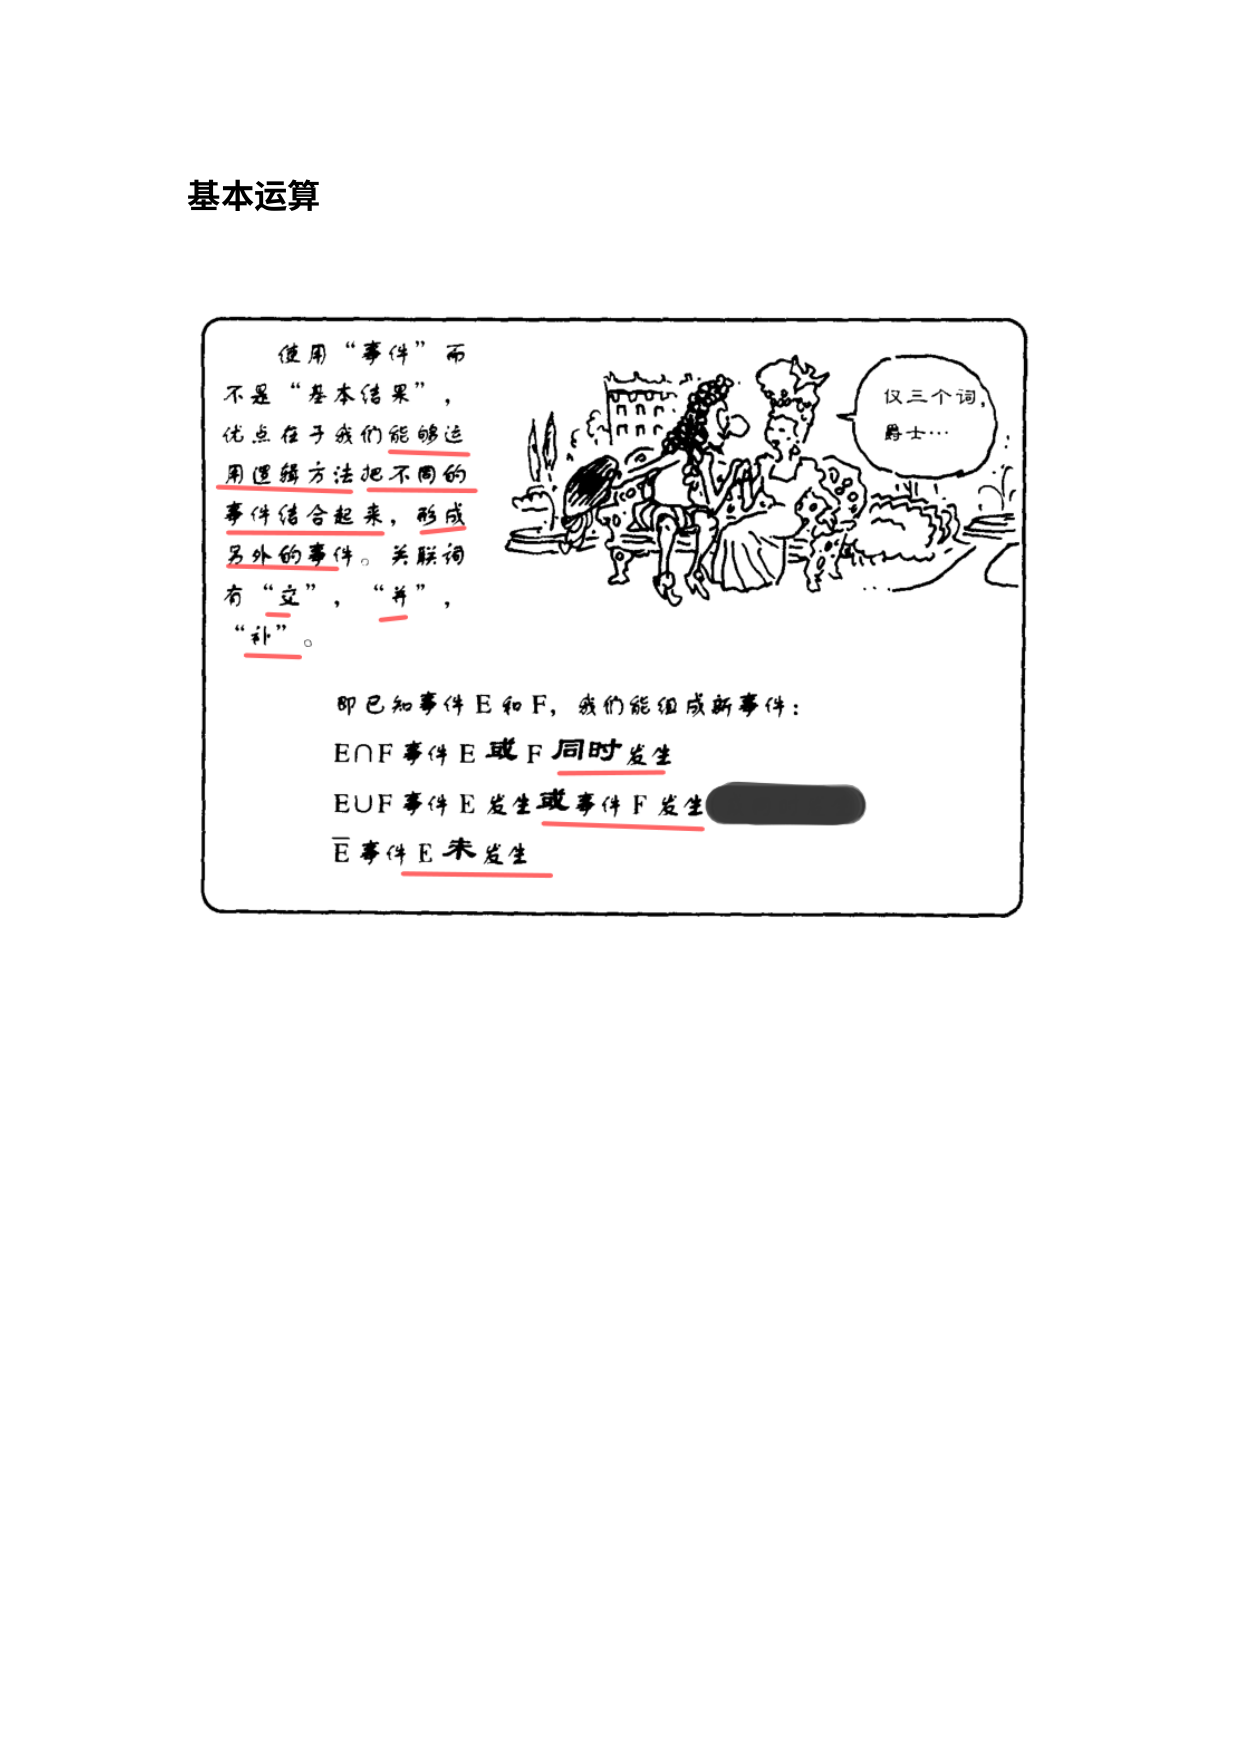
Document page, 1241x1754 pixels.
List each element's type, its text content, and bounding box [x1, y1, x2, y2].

picture [187, 289, 1053, 918]
subtitle 基本运算 [187, 162, 1053, 227]
